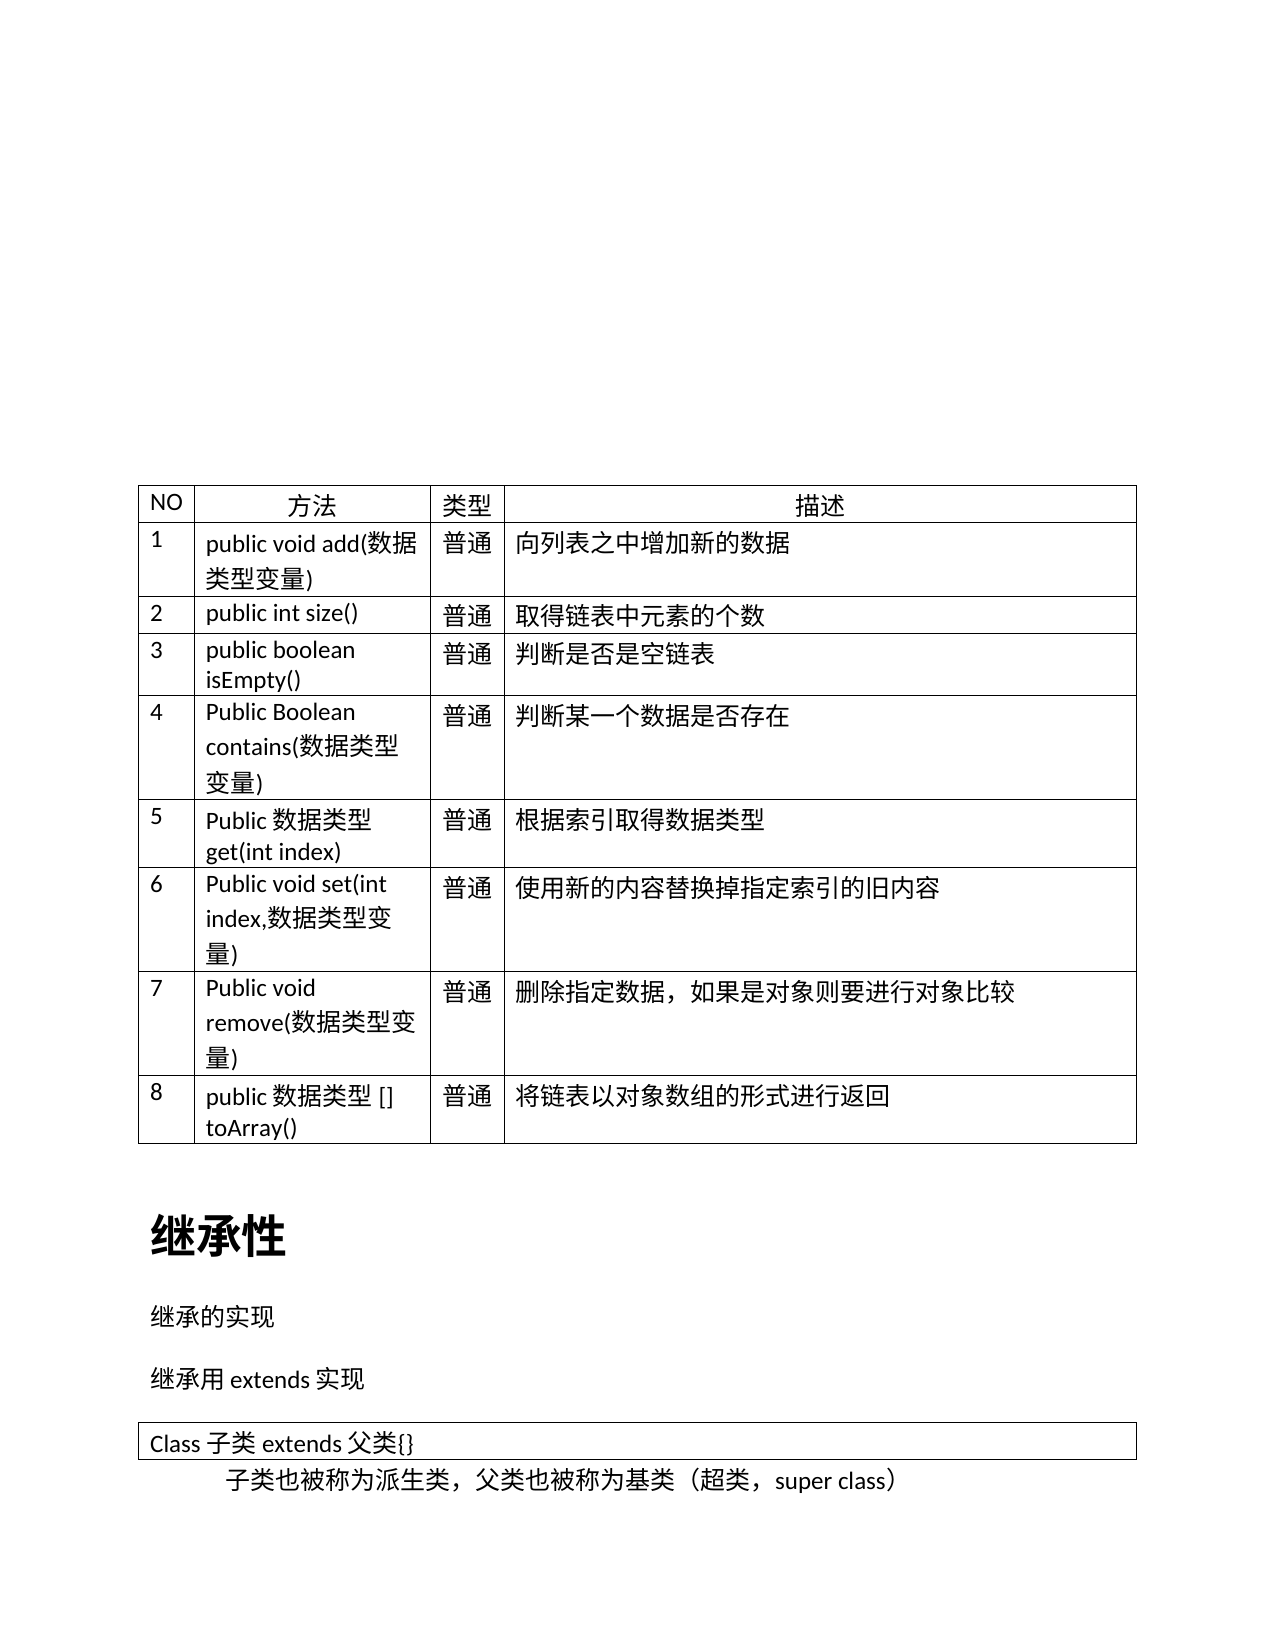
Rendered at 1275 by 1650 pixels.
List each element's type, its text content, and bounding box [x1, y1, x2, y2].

table_cell 3 [139, 634, 194, 695]
table_cell 4 [139, 696, 194, 799]
table_cell 普通 [431, 1076, 504, 1143]
table_cell public boolean isEmpty() [195, 634, 430, 695]
table_cell 普通 [431, 634, 504, 695]
table_cell 判断某一个数据是否存在 [505, 696, 1136, 799]
table_cell 判断是否是空链表 [505, 634, 1136, 695]
table_cell Public void set(int index,数据类型变量) [195, 868, 430, 971]
table_cell 向列表之中增加新的数据 [505, 523, 1136, 596]
table_cell 普通 [431, 523, 504, 596]
table_cell public int size() [195, 597, 430, 633]
table_cell Public 数据类型 get(int index) [195, 800, 430, 867]
table_cell 8 [139, 1076, 194, 1143]
text 继承用extends实现 [150, 1359, 1125, 1396]
text 子类也被称为派生类，父类也被称为基类（超类，super class） [150, 1460, 1125, 1497]
table_cell 根据索引取得数据类型 [505, 800, 1136, 867]
table_cell 1 [139, 523, 194, 596]
table_cell 普通 [431, 868, 504, 971]
table_cell 普通 [431, 800, 504, 867]
table_cell 普通 [431, 597, 504, 633]
table_cell 普通 [431, 972, 504, 1075]
table_cell 普通 [431, 696, 504, 799]
table_cell 取得链表中元素的个数 [505, 597, 1136, 633]
table_header 描述 [505, 486, 1136, 522]
table_header 类型 [431, 486, 504, 522]
table_cell Public Boolean contains(数据类型变量) [195, 696, 430, 799]
table_cell 将链表以对象数组的形式进行返回 [505, 1076, 1136, 1143]
table_header Class 子类 extends 父类{} [139, 1423, 1136, 1459]
text 继承的实现 [150, 1297, 1125, 1333]
table_header NO [139, 486, 194, 522]
table_header 方法 [195, 486, 430, 522]
table_cell Public void remove(数据类型变量) [195, 972, 430, 1075]
table_cell 使用新的内容替换掉指定索引的旧内容 [505, 868, 1136, 971]
table_cell 5 [139, 800, 194, 867]
table_cell public void add(数据类型变量) [195, 523, 430, 596]
table_cell public 数据类型 [] toArray() [195, 1076, 430, 1143]
table_cell 6 [139, 868, 194, 971]
text 继承性 [150, 1200, 1125, 1266]
table_cell 删除指定数据，如果是对象则要进行对象比较 [505, 972, 1136, 1075]
table_cell 7 [139, 972, 194, 1075]
table_cell 2 [139, 597, 194, 633]
